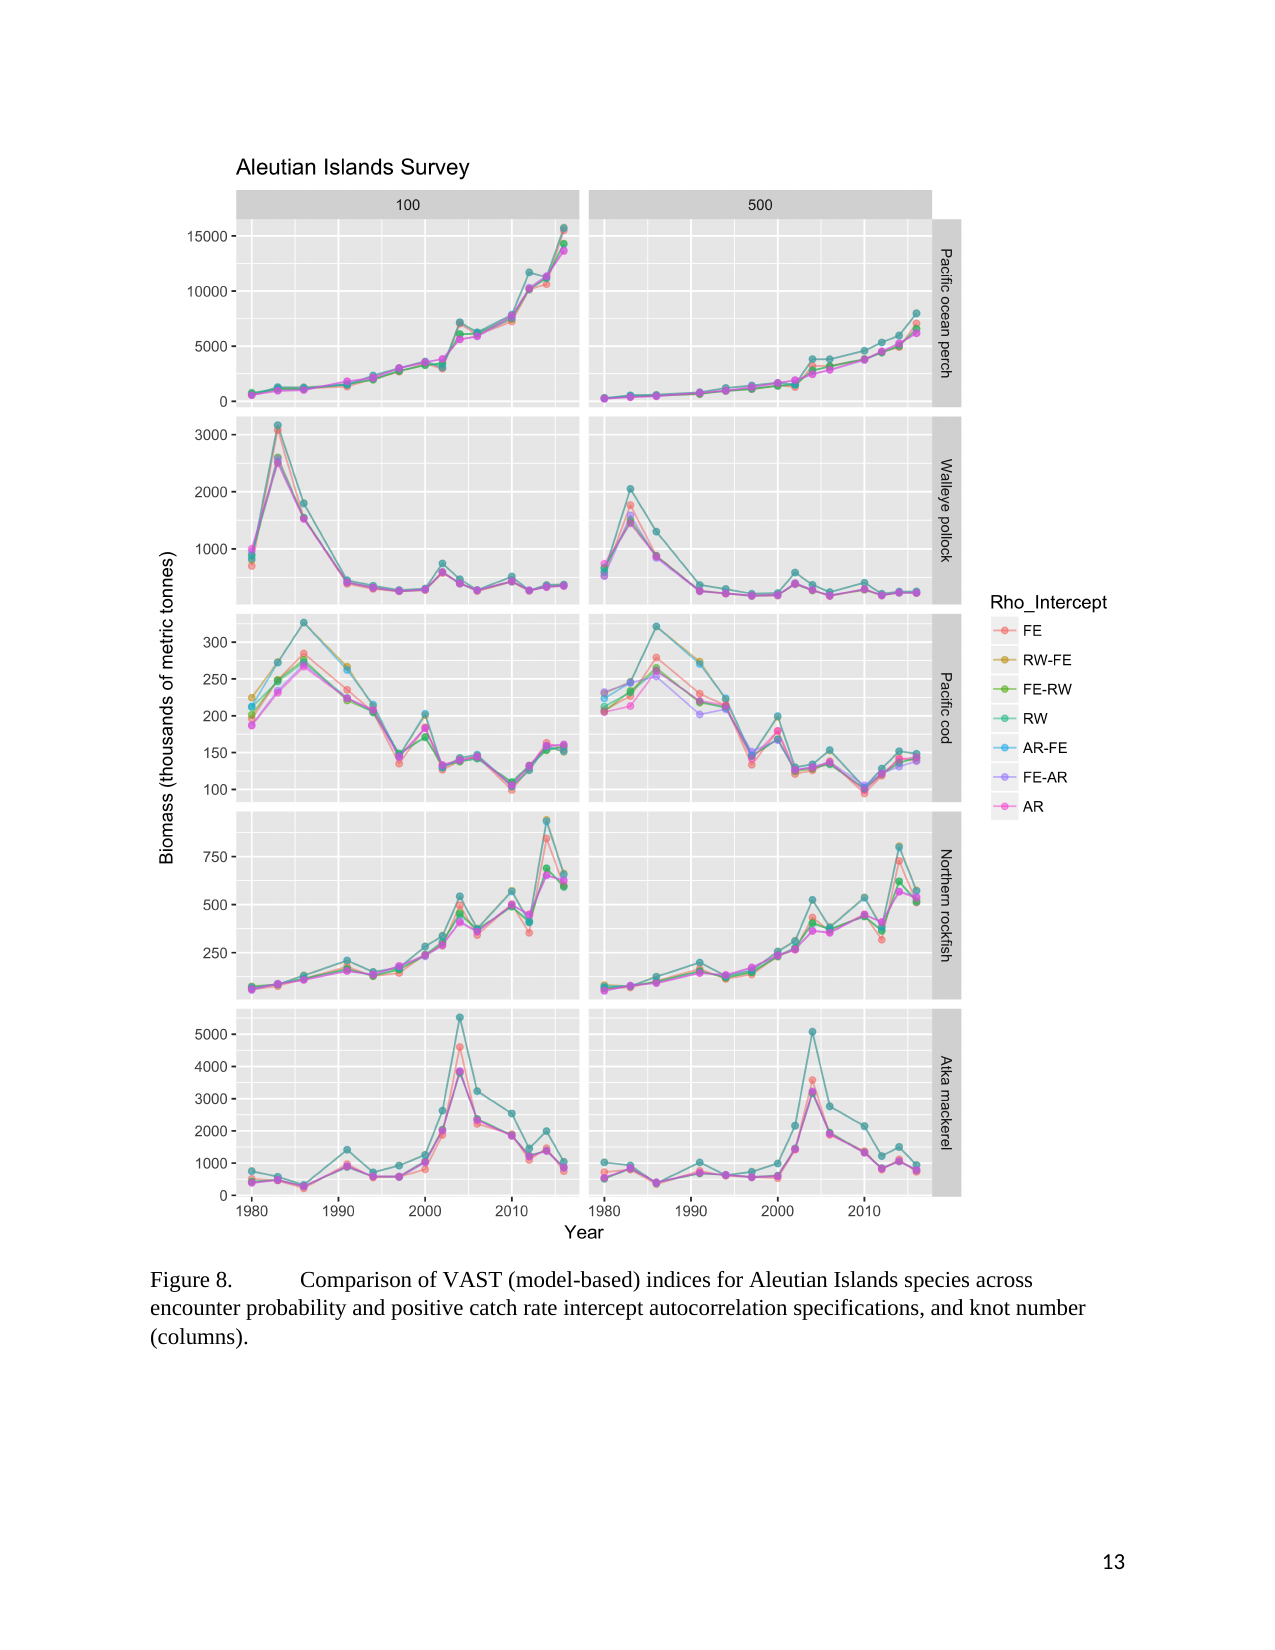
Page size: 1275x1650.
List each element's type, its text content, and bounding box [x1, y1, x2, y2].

text Figure 8. Comparison of VAST (model-based) indices for Aleutian Islands species across encounter probability and positive catch rate intercept autocorrelation specifications, and knot number (columns). [150, 1266, 1125, 1349]
picture [150, 150, 1125, 1248]
